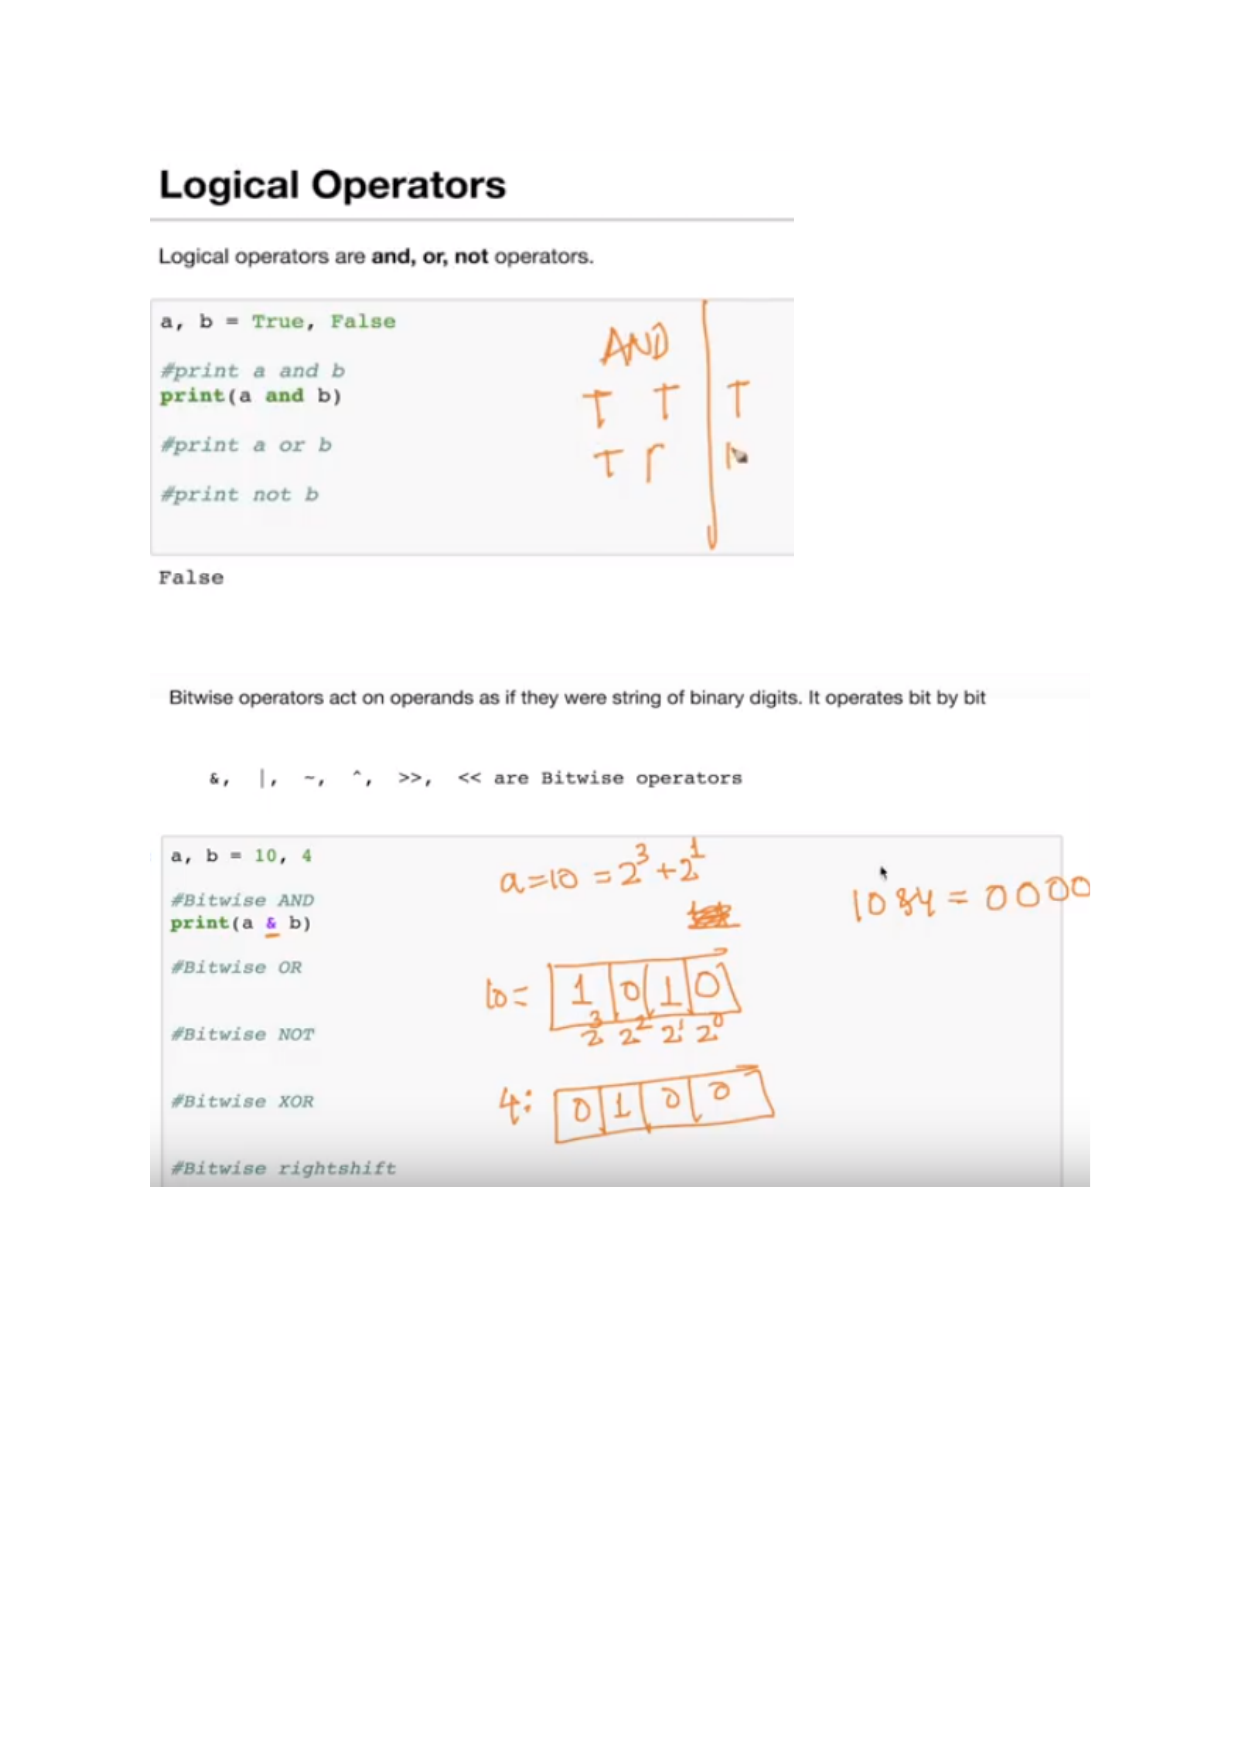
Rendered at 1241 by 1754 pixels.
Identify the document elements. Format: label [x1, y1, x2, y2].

picture [150, 673, 1091, 1187]
picture [150, 150, 794, 608]
